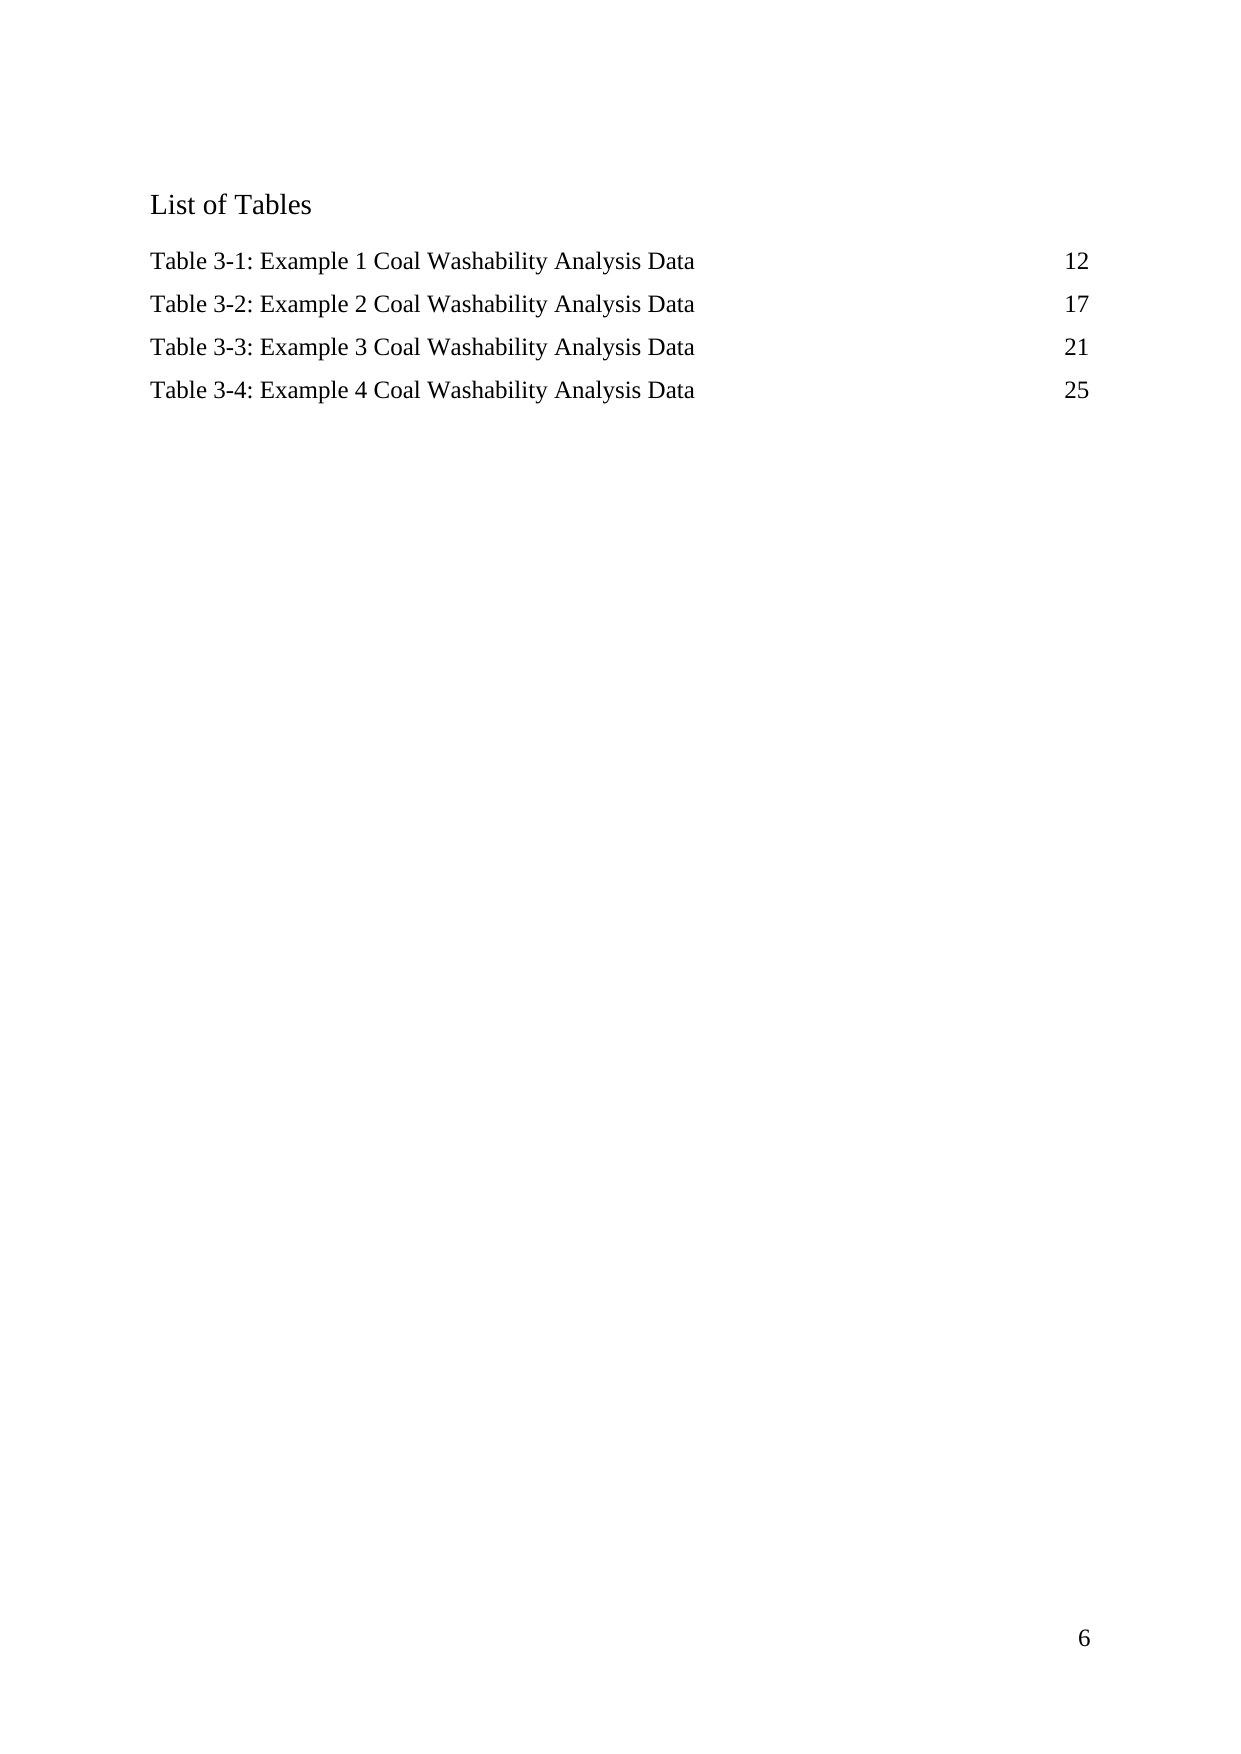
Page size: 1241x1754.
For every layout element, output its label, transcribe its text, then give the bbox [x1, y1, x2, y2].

subtitle List of Tables [150, 187, 1090, 221]
